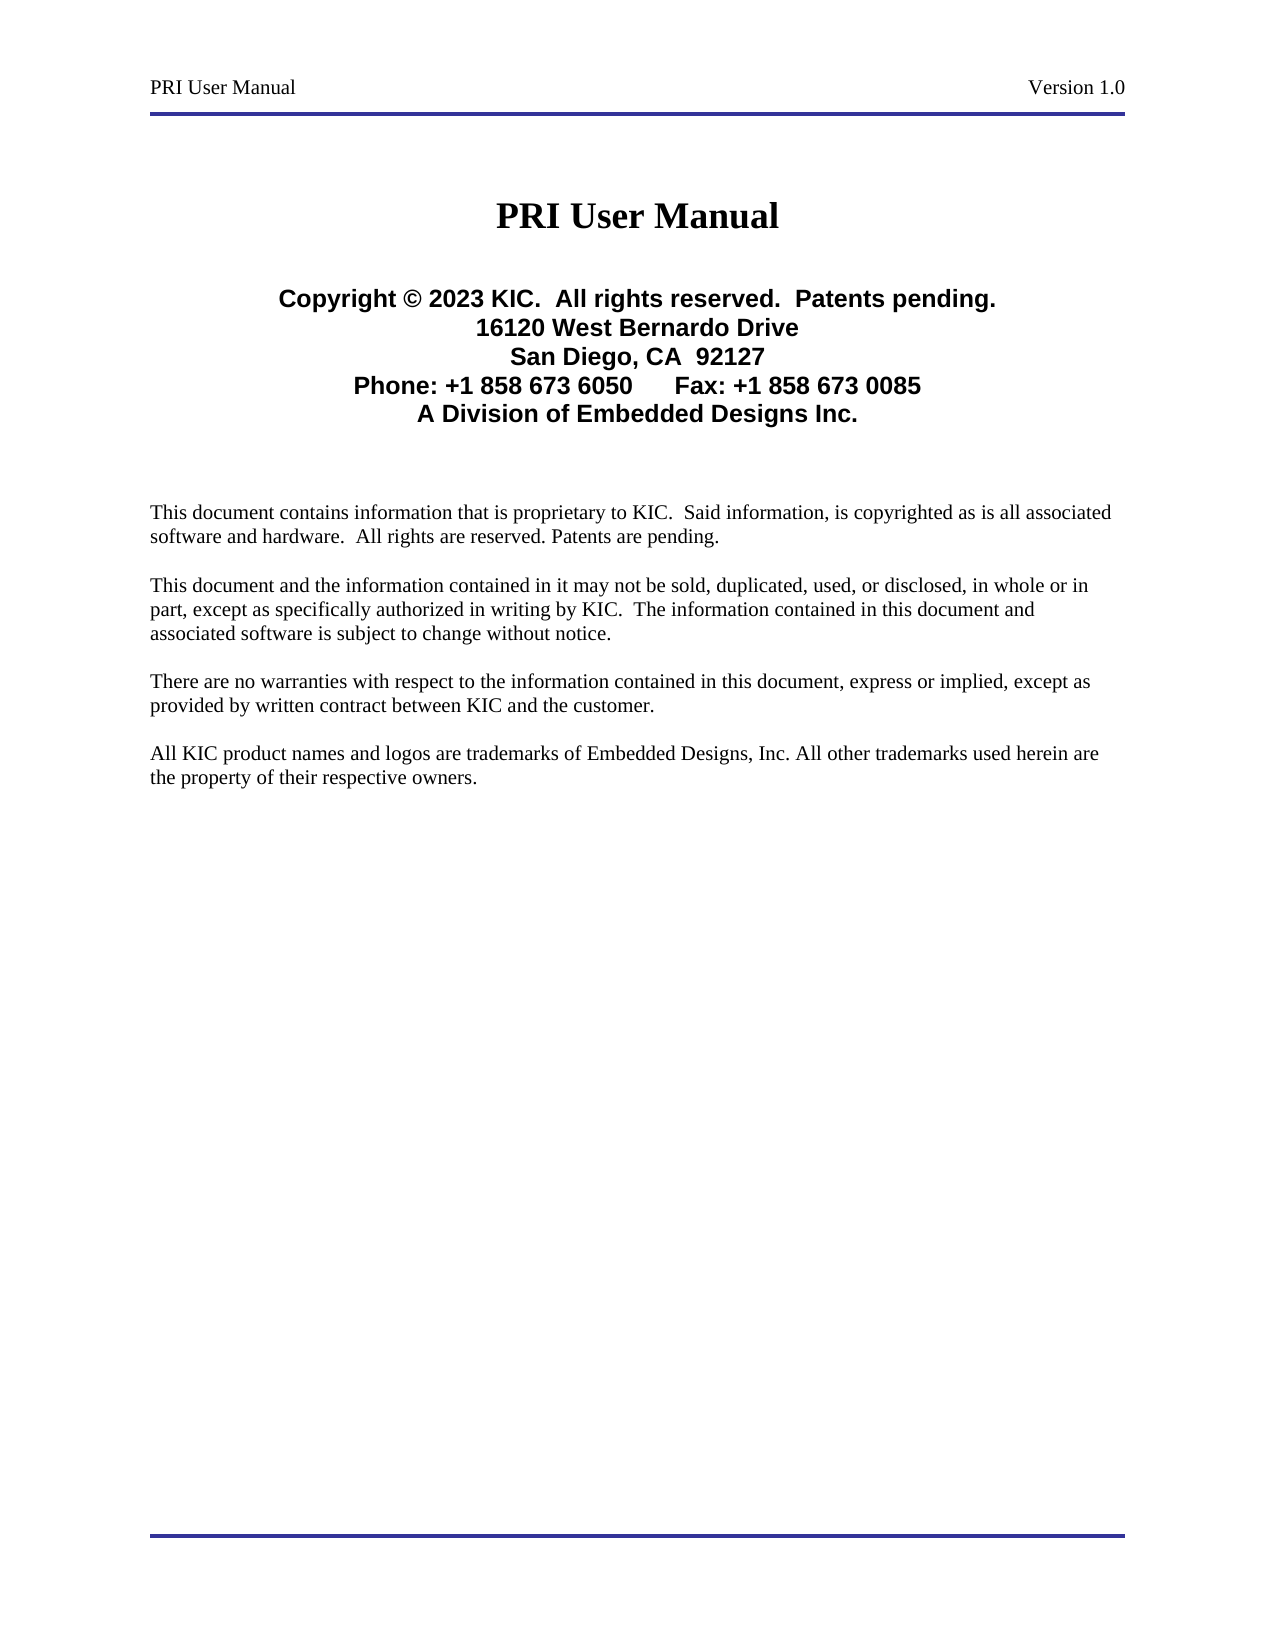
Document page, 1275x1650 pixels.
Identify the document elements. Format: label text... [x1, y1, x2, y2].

subtitle Phone: +1 858 673 6050 Fax: +1 858 673 0085 [150, 371, 1125, 399]
subtitle 16120 West Bernardo Drive [150, 313, 1125, 342]
text There are no warranties with respect to the information contained in this document, express or implied, except as provided by written contract between KIC and the customer. [150, 669, 1125, 717]
subtitle A Division of Embedded Designs Inc. [150, 399, 1125, 428]
text All KIC product names and logos are trademarks of Embedded Designs, Inc. All other trademarks used herein are the property of their respective owners. [150, 741, 1125, 789]
text This document contains information that is proprietary to KIC. Said information, is copyrighted as is all associated software and hardware. All rights are reserved. Patents are pending. [150, 500, 1125, 548]
subtitle Copyright © 2023 KIC. All rights reserved. Patents pending. [150, 284, 1125, 313]
text This document and the information contained in it may not be sold, duplicated, used, or disclosed, in whole or in part, except as specifically authorized in writing by KIC. The information contained in this document and associated software is subject to change without notice. [150, 572, 1125, 645]
subtitle San Diego, CA 92127 [150, 342, 1125, 371]
text PRI User Manual [150, 193, 1125, 236]
